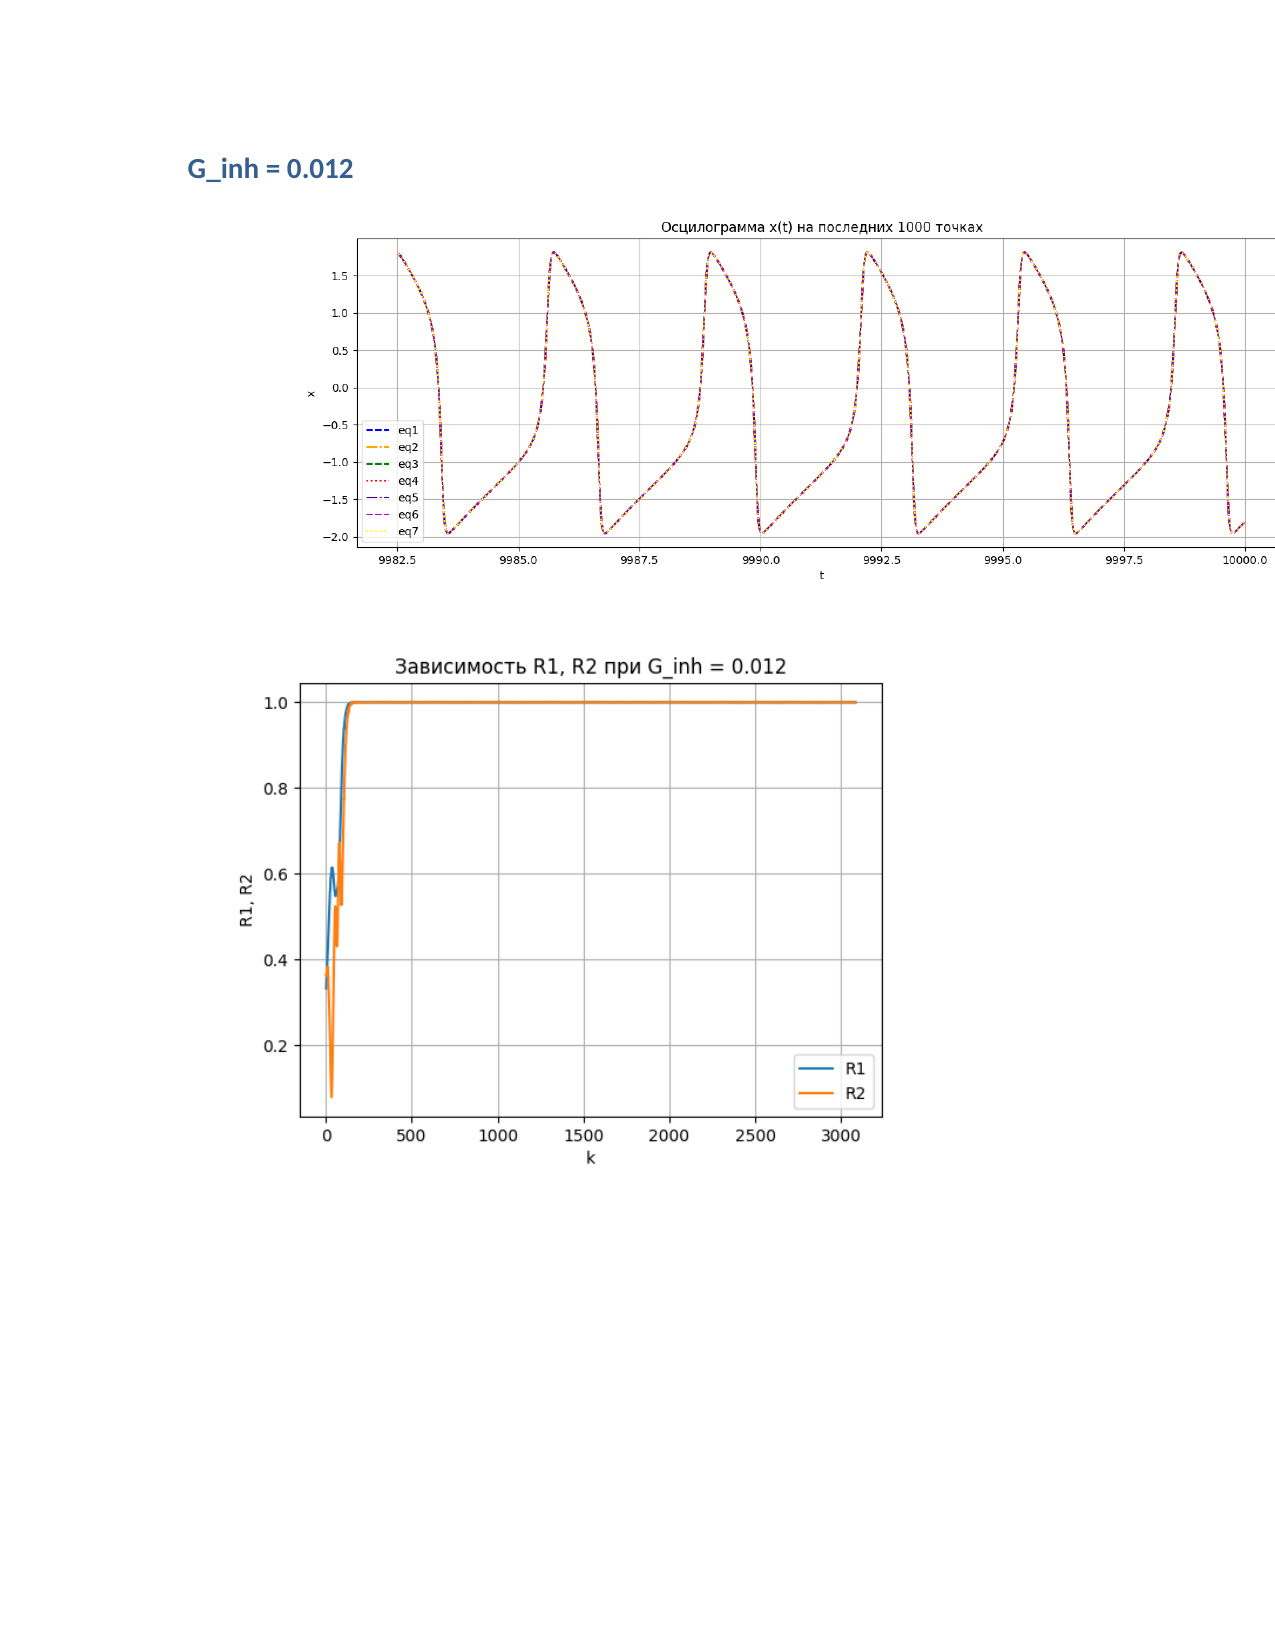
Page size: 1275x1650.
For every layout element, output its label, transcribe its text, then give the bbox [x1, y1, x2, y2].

picture [206, 191, 1275, 591]
subtitle G_inh = 0.012 [187, 150, 1087, 186]
picture [206, 615, 957, 1179]
